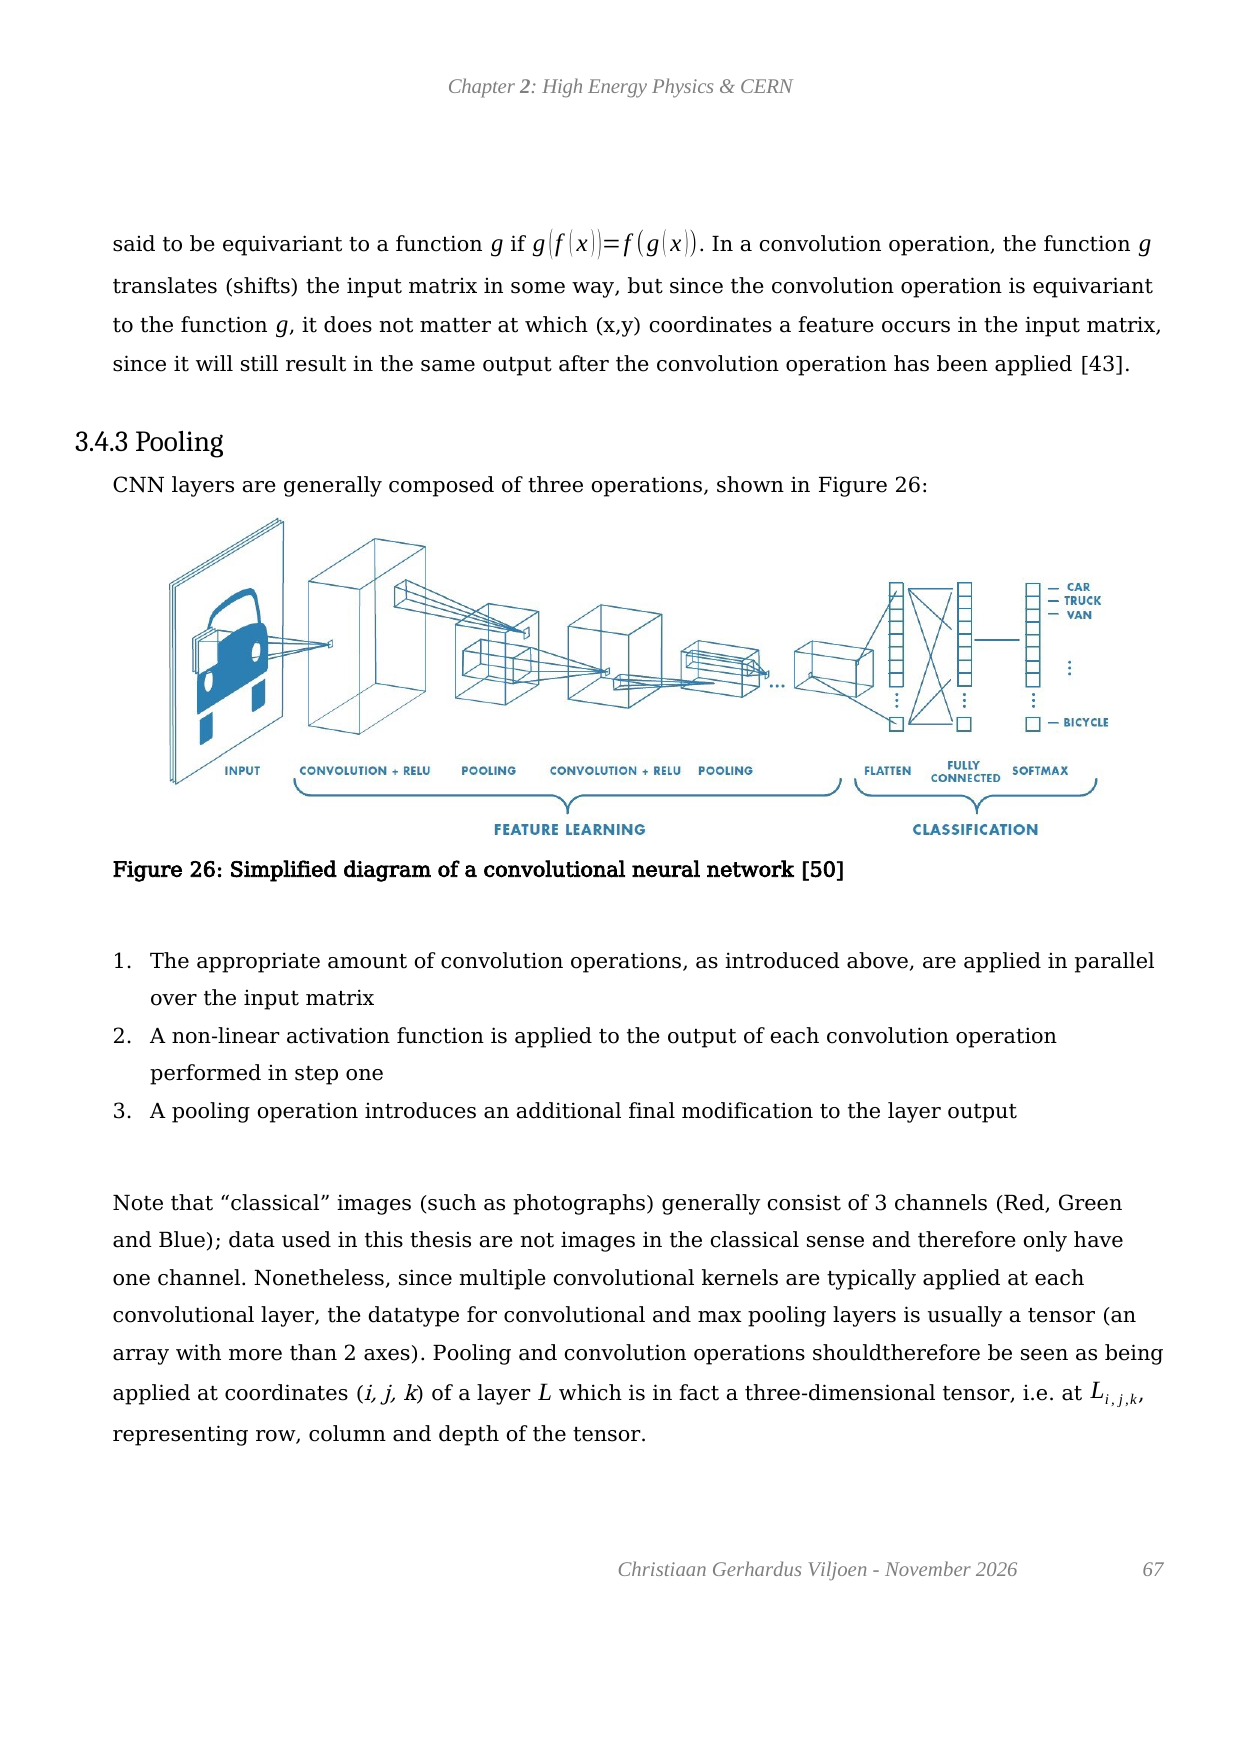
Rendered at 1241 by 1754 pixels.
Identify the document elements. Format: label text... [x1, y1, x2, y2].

list A non-linear activation function is applied to the output of each convolution operation performed in step one [112, 1023, 1165, 1085]
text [112, 227, 1165, 376]
list A pooling operation introduces an additional final modification to the layer output [112, 1098, 1165, 1123]
picture [168, 517, 1109, 836]
subtitle Pooling [75, 426, 1165, 459]
text CNN layers are generally composed of three operations, shown in Figure 26: [112, 472, 1165, 497]
text Figure 26: Simplified diagram of a convolutional neural network [112, 856, 1165, 881]
list Note that “classical” images (such as photographs) generally consist of 3 channels (Red, Green and Blue); data used in this thesis are not images in the classical sense and therefore only have one channel. Nonetheless, since multiple convolutional kernels are typically applied at each convolutional layer, the datatype for convolutional and max pooling layers is usually a tensor (an array with more than 2 axes). Pooling and convolution operations shouldtherefore be seen as being applied at coordinates (i, j, k) of a layer which is in fact a three-dimensional tensor, i.e. at , representing row, column and depth of the tensor. [112, 1189, 1165, 1446]
list The appropriate amount of convolution operations, as introduced above, are applied in parallel over the input matrix [112, 948, 1165, 1010]
